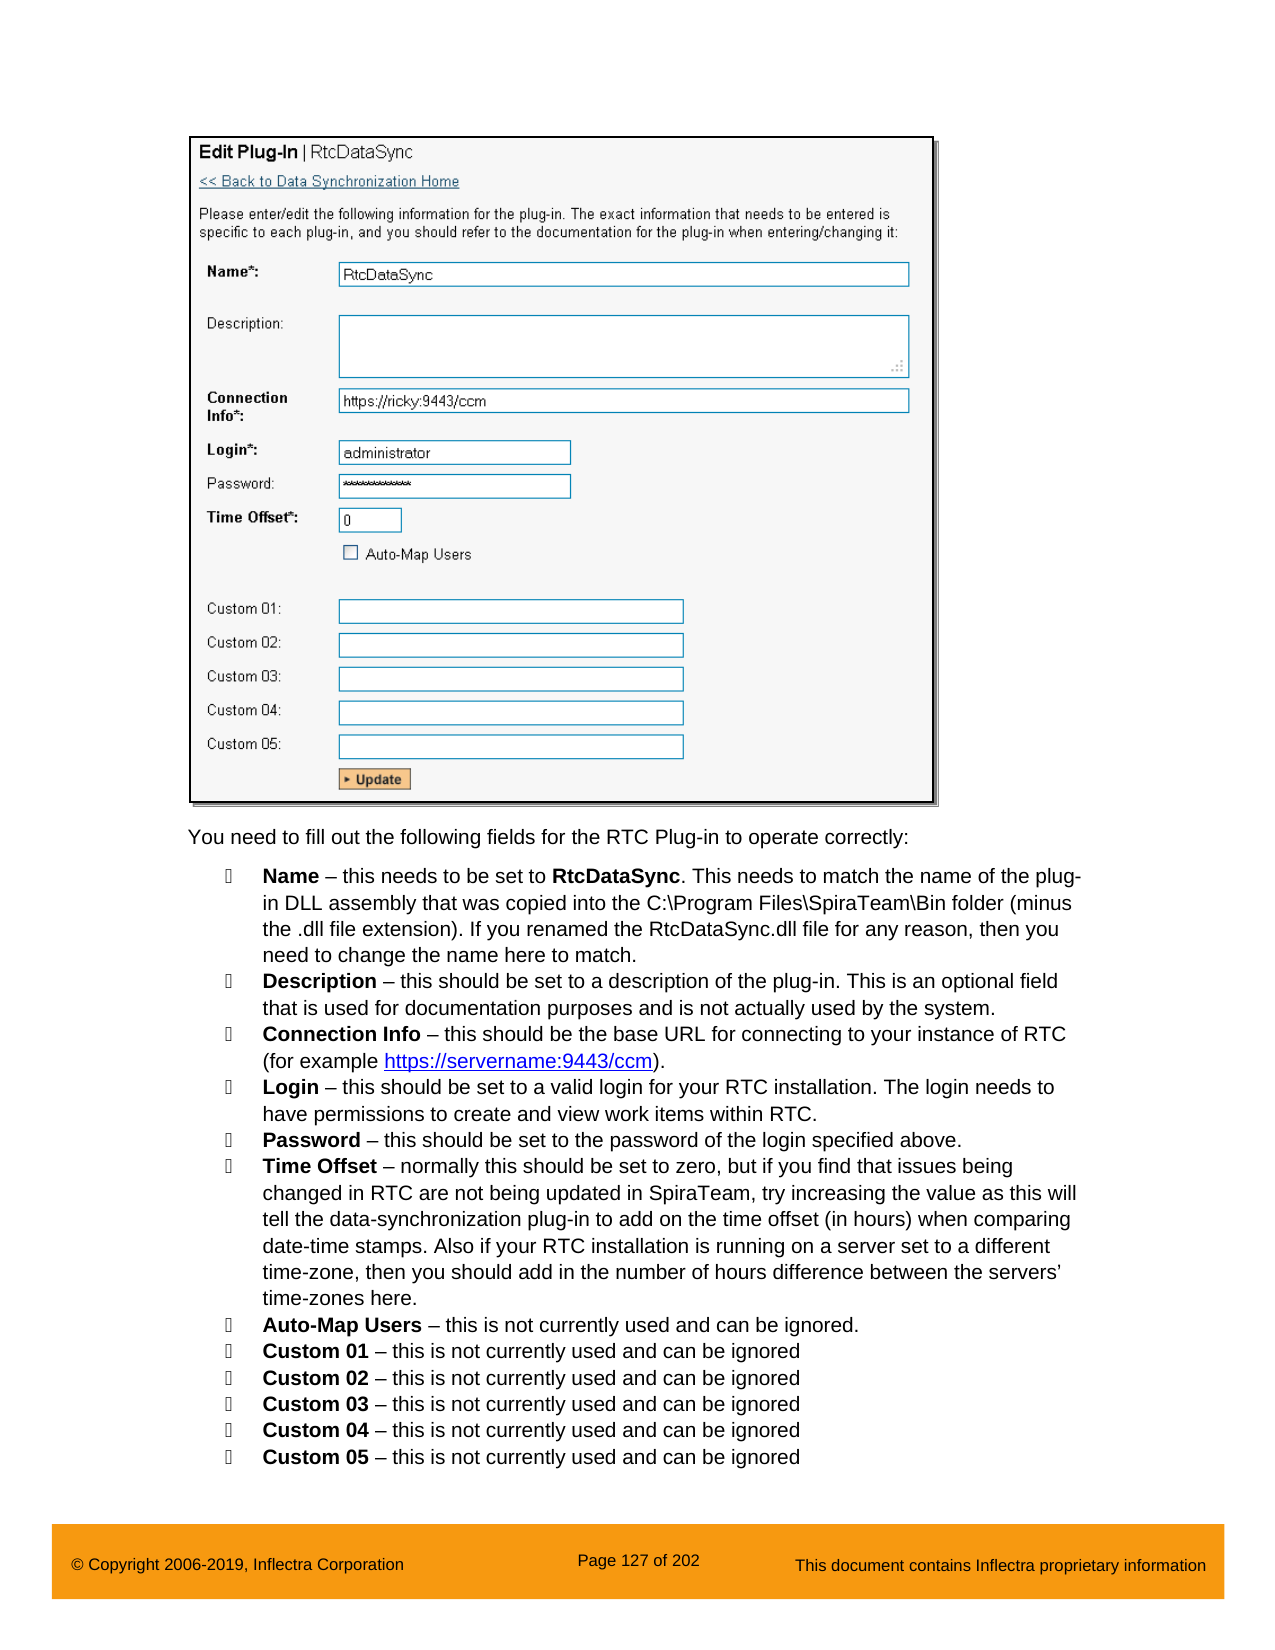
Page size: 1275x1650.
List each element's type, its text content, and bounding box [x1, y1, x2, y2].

list Connection Info – this should be the base URL for connecting to your instance of RTC (for example https://servername:9443/ccm). [225, 1022, 1087, 1073]
list Custom 01 – this is not currently used and can be ignored [225, 1339, 1087, 1363]
list Name – this needs to be set to RtcDataSync. This needs to match the name of the plug-in DLL assembly that was copied into the C:\Program Files\SpiraTeam\Bin folder (minus the .dll file extension). If you renamed the RtcDataSync.dll file for any reason, then you need to change the name here to match. [225, 864, 1087, 967]
picture [191, 138, 932, 801]
list Custom 02 – this is not currently used and can be ignored [225, 1365, 1087, 1389]
list Description – this should be set to a description of the plug-in. This is an optional field that is used for documentation purposes and is not actually used by the system. [225, 969, 1087, 1020]
list Time Offset – normally this should be set to zero, but if you find that issues being changed in RTC are not being updated in SpiraTeam, try increasing the value as this will tell the data-synchronization plug-in to add on the time offset (in hours) when comparing date-time stamps. Also if your RTC installation is running on a server set to a different time-zone, then you should add in the number of hours difference between the servers’ time-zones here. [225, 1154, 1087, 1310]
list Custom 03 – this is not currently used and can be ignored [225, 1392, 1087, 1416]
list Login – this should be set to a valid login for your RTC installation. The login needs to have permissions to create and view work items within RTC. [225, 1075, 1087, 1125]
text You need to fill out the following fields for the RTC Plug-in to operate correctly: [187, 825, 1087, 849]
list Auto-Map Users – this is not currently used and can be ignored. [225, 1312, 1087, 1337]
list Password – this should be set to the password of the login specified above. [225, 1128, 1087, 1152]
list Custom 05 – this is not currently used and can be ignored [225, 1445, 1087, 1469]
list Custom 04 – this is not currently used and can be ignored [225, 1418, 1087, 1442]
